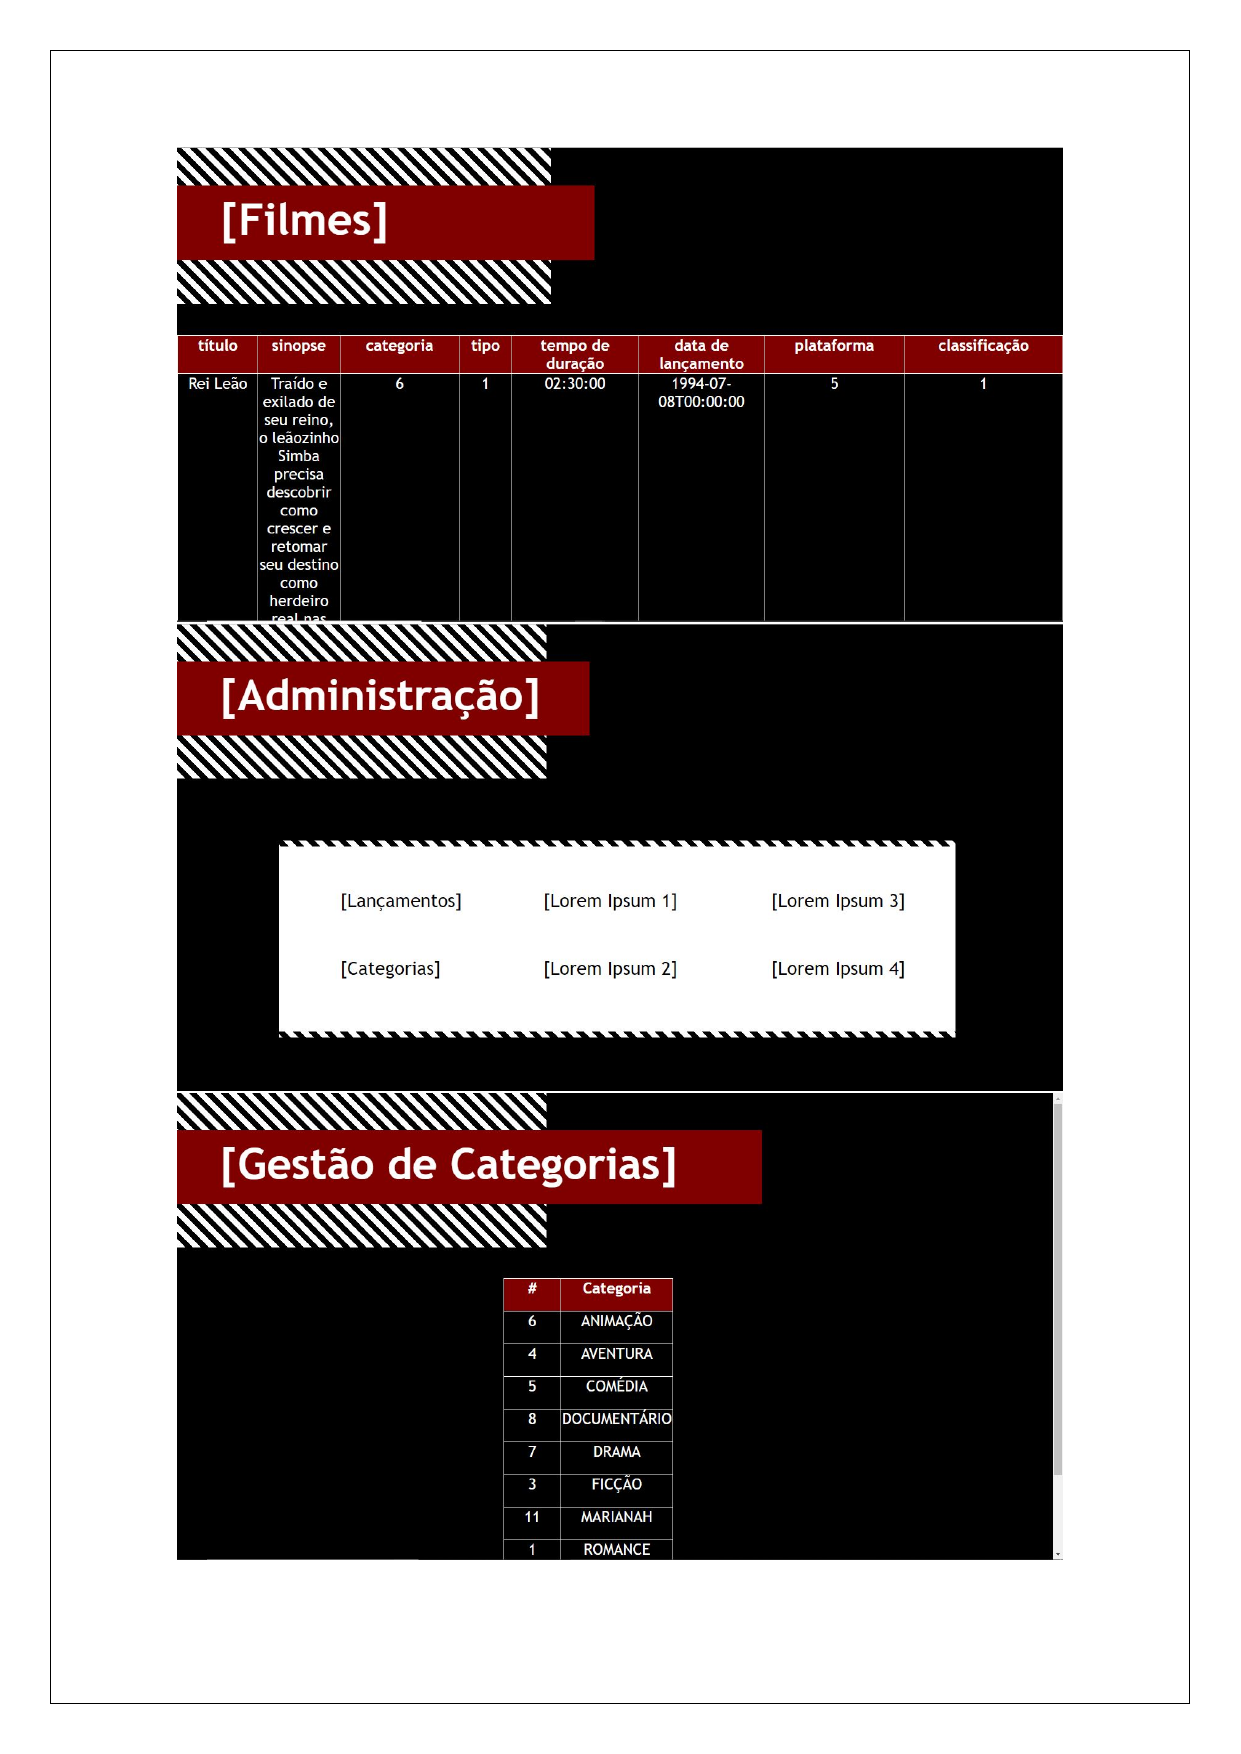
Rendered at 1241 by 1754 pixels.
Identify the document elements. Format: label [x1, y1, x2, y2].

picture [177, 623, 1063, 1091]
picture [177, 147, 1063, 622]
picture [177, 1093, 1063, 1560]
